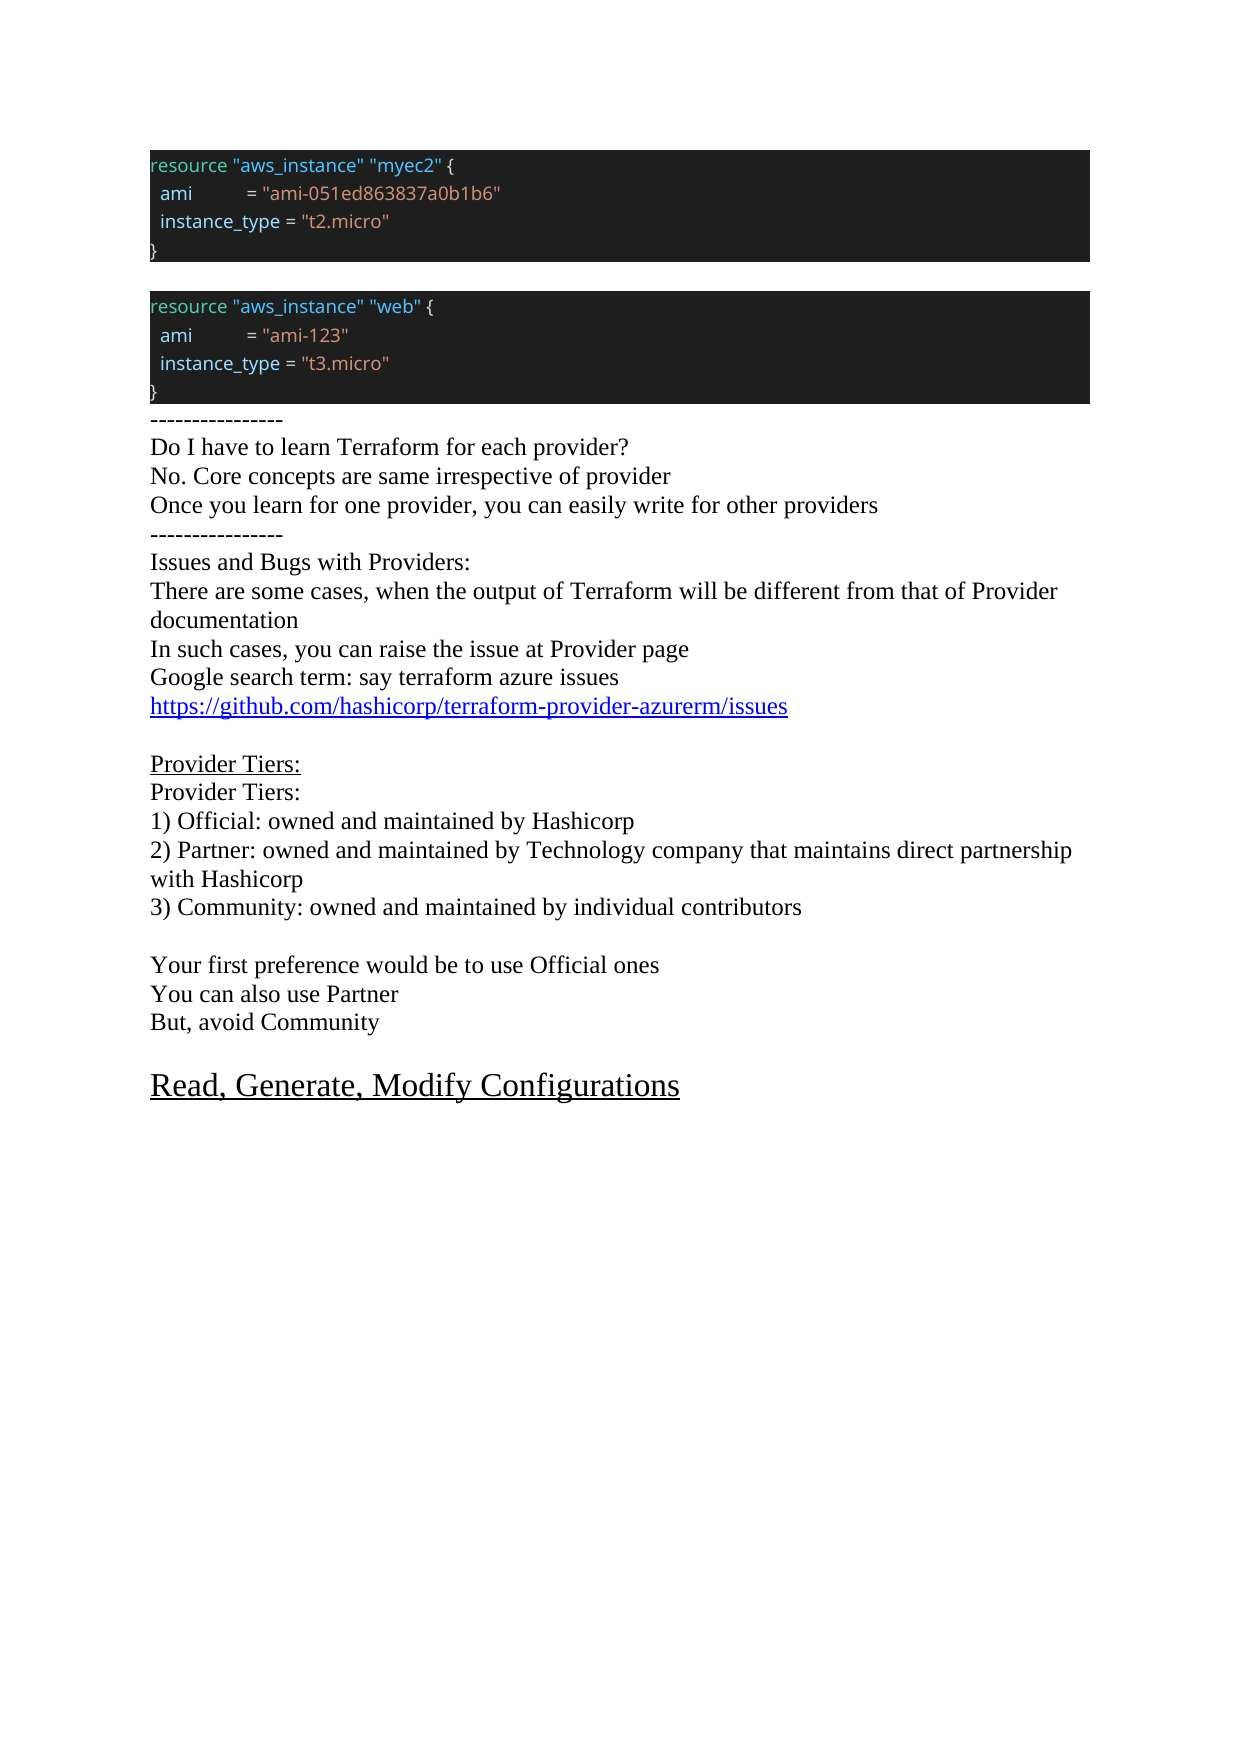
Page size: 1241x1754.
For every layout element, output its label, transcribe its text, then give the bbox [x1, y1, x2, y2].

text 1) Official: owned and maintained by Hashicorp [150, 806, 1090, 835]
text ami = "ami-051ed863837a0b1b6" [150, 178, 1090, 206]
text There are some cases, when the output of Terraform will be different from that of Provider documentation [150, 576, 1090, 634]
text Google search term: say terraform azure issues [150, 662, 1090, 691]
text You can also use Partner [150, 979, 1090, 1007]
text ---------------- Do I have to learn Terraform for each provider? [150, 404, 1090, 461]
text Your first preference would be to use Official ones [150, 950, 1090, 979]
text resource "aws_instance" "web" { [150, 291, 1090, 319]
text Provider Tiers: [150, 749, 1090, 777]
text But, avoid Community [150, 1007, 1090, 1036]
text ---------------- Issues and Bugs with Providers: [150, 519, 1090, 576]
text } [150, 234, 1090, 262]
text https://github.com/hashicorp/terraform-provider-azurerm/issues [150, 691, 1090, 720]
text instance_type = "t2.micro" [150, 206, 1090, 234]
text Once you learn for one provider, you can easily write for other providers [150, 490, 1090, 519]
text Read, Generate, Modify Configurations [150, 1065, 1090, 1103]
text ami = "ami-123" [150, 319, 1090, 347]
text } [150, 376, 1090, 404]
text resource "aws_instance" "myec2" { [150, 150, 1090, 178]
text instance_type = "t3.micro" [150, 347, 1090, 376]
text Provider Tiers: [150, 777, 1090, 806]
text 3) Community: owned and maintained by individual contributors [150, 892, 1090, 921]
text In such cases, you can raise the issue at Provider page [150, 634, 1090, 662]
text No. Core concepts are same irrespective of provider [150, 461, 1090, 490]
text 2) Partner: owned and maintained by Technology company that maintains direct partnership with Hashicorp [150, 835, 1090, 892]
